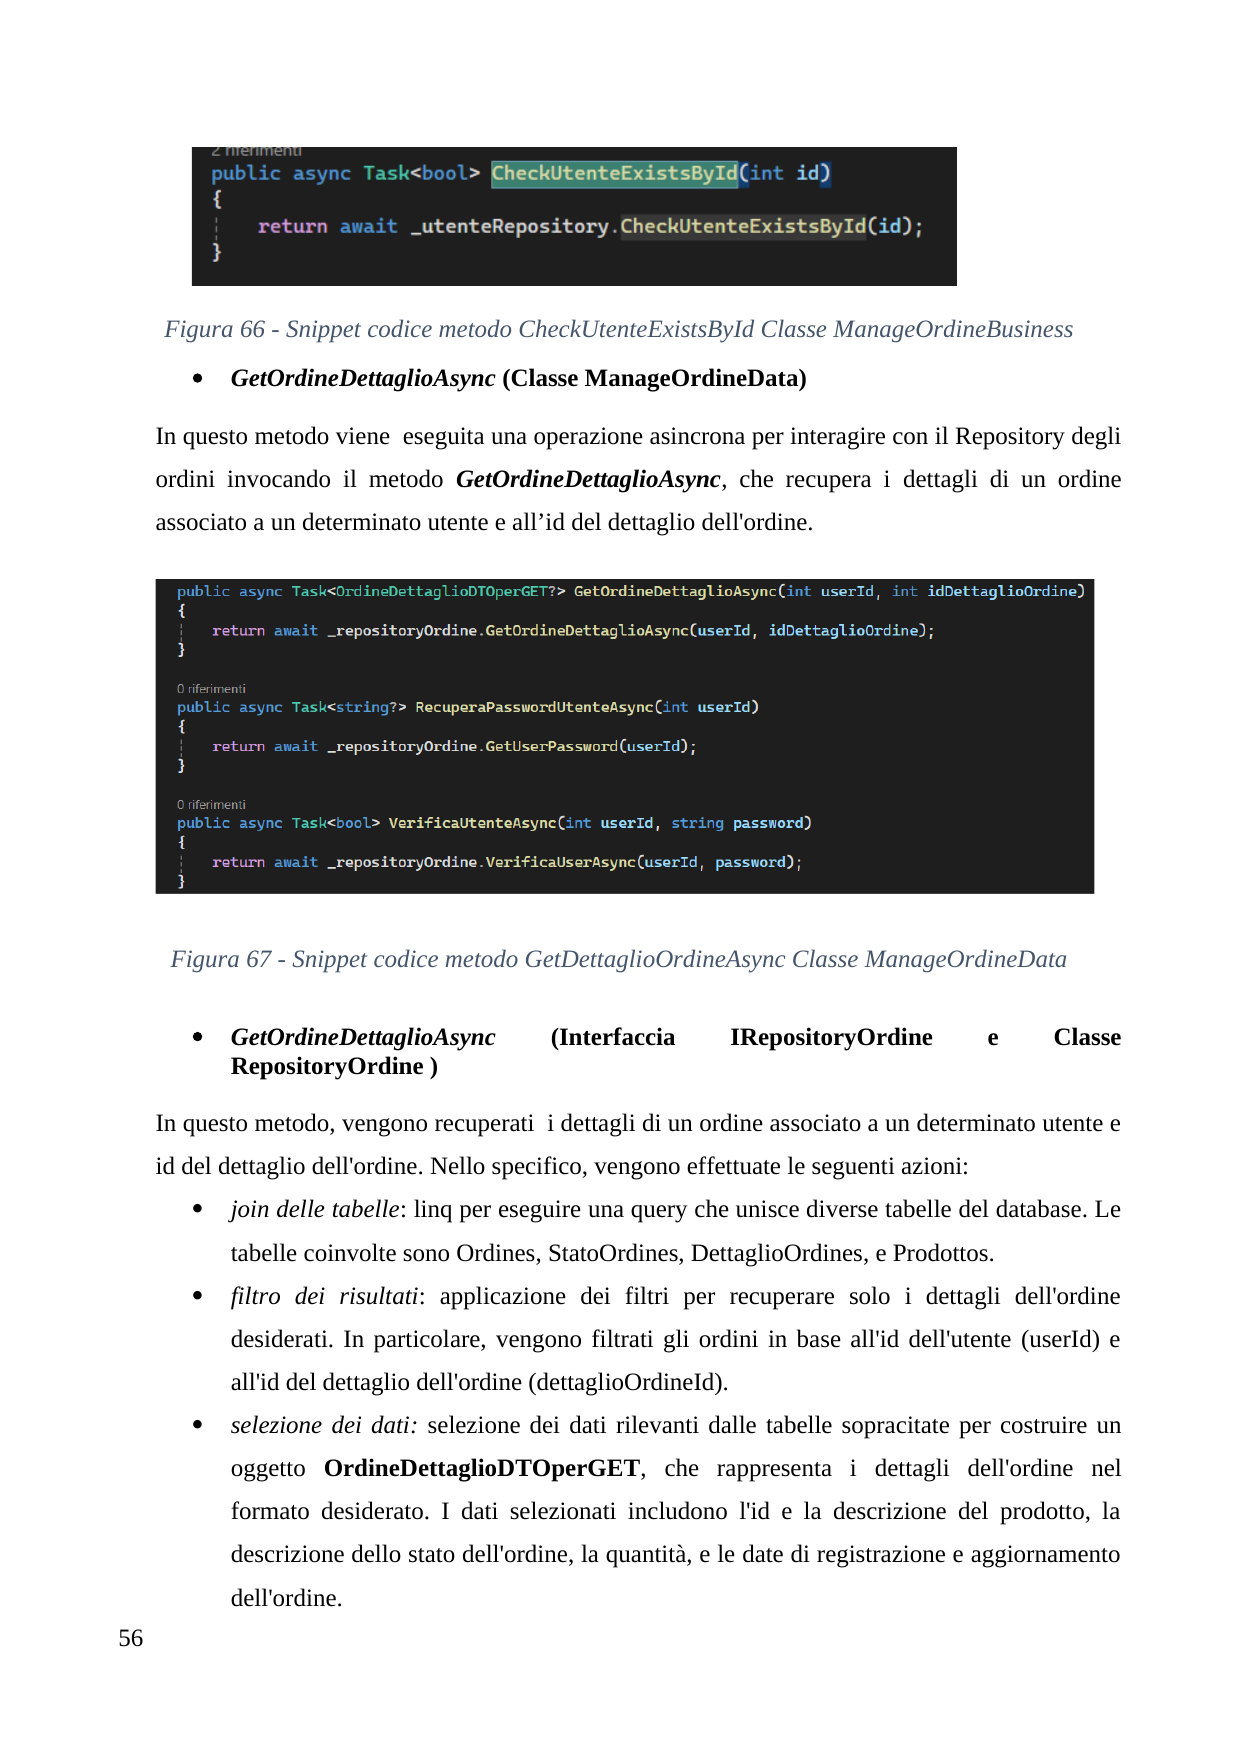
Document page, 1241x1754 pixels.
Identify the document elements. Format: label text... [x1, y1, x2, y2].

picture [155, 579, 1095, 894]
list selezione dei dati: selezione dei dati rilevanti dalle tabelle sopracitate per costruire un oggetto OrdineDettaglioDTOperGET, che rappresenta i dettagli dell'ordine nel formato desiderato. I dati selezionati includono l'id e la descrizione del prodotto, la descrizione dello stato dell'ordine, la quantità, e le date di registrazione e aggiornamento dell'ordine. [193, 1410, 1122, 1611]
list filtro dei risultati: applicazione dei filtri per recuperare solo i dettagli dell'ordine desiderati. In particolare, vengono filtrati gli ordini in base all'id dell'utente (userId) e all'id del dettaglio dell'ordine (dettaglioOrdineId). [193, 1281, 1122, 1396]
text In questo metodo viene eseguita una operazione asincrona per interagire con il Repository degli ordini invocando il metodo GetOrdineDettaglioAsync, che recupera i dettagli di un ordine associato a un determinato utente e all’id del dettaglio dell'ordine. [155, 421, 1122, 536]
picture [191, 147, 957, 286]
text In questo metodo, vengono recuperati i dettagli di un ordine associato a un determinato utente e id del dettaglio dell'ordine. Nello specifico, vengono effettuate le seguenti azioni: [155, 1108, 1122, 1180]
list GetOrdineDettaglioAsync (Classe ManageOrdineData) [193, 363, 1122, 392]
list GetOrdineDettaglioAsync (Interfaccia IRepositoryOrdine e Classe RepositoryOrdine ) [193, 1022, 1122, 1079]
list join delle tabelle: linq per eseguire una query che unisce diverse tabelle del database. Le tabelle coinvolte sono Ordines, StatoOrdines, DettaglioOrdines, e Prodottos. [193, 1194, 1122, 1266]
